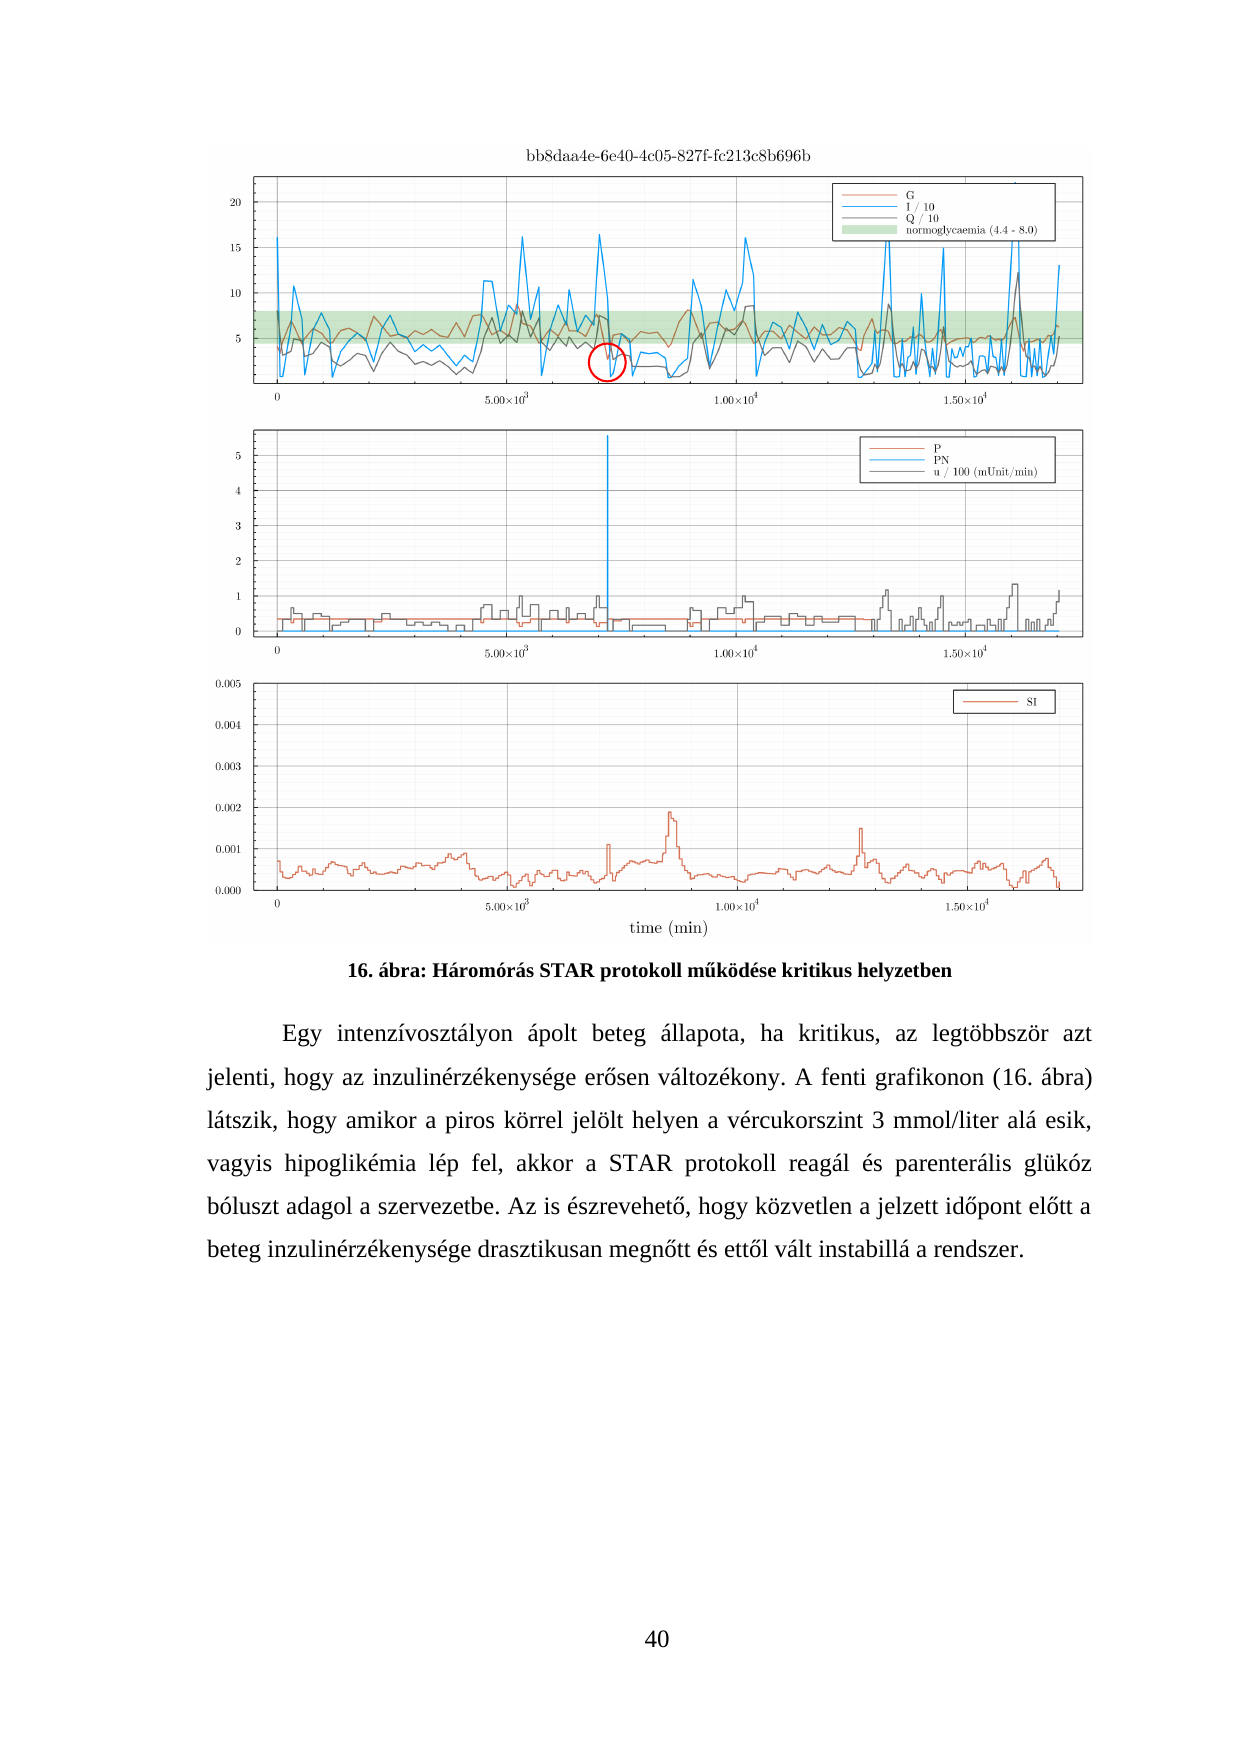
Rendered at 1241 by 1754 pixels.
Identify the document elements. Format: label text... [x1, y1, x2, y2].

picture [206, 147, 1093, 945]
text 16. ábra: Háromórás STAR protokoll működése kritikus helyzetben [207, 957, 1092, 982]
text Egy intenzívosztályon ápolt beteg állapota, ha kritikus, az legtöbbször azt jelenti, hogy az inzulinérzékenysége erősen változékony. A fenti grafikonon (14. ábra) látszik, hogy amikor a piros körrel jelölt helyen a vércukorszint 3 mmol/liter alá esik, vagyis hipoglikémia lép fel, akkor a STAR protokoll reagál és parenterális glükóz bóluszt adagol a szervezetbe. Az is észrevehető, hogy közvetlen a jelzett időpont előtt a beteg inzulinérzékenysége drasztikusan megnőtt és ettől vált instabillá a rendszer. [207, 1018, 1092, 1263]
